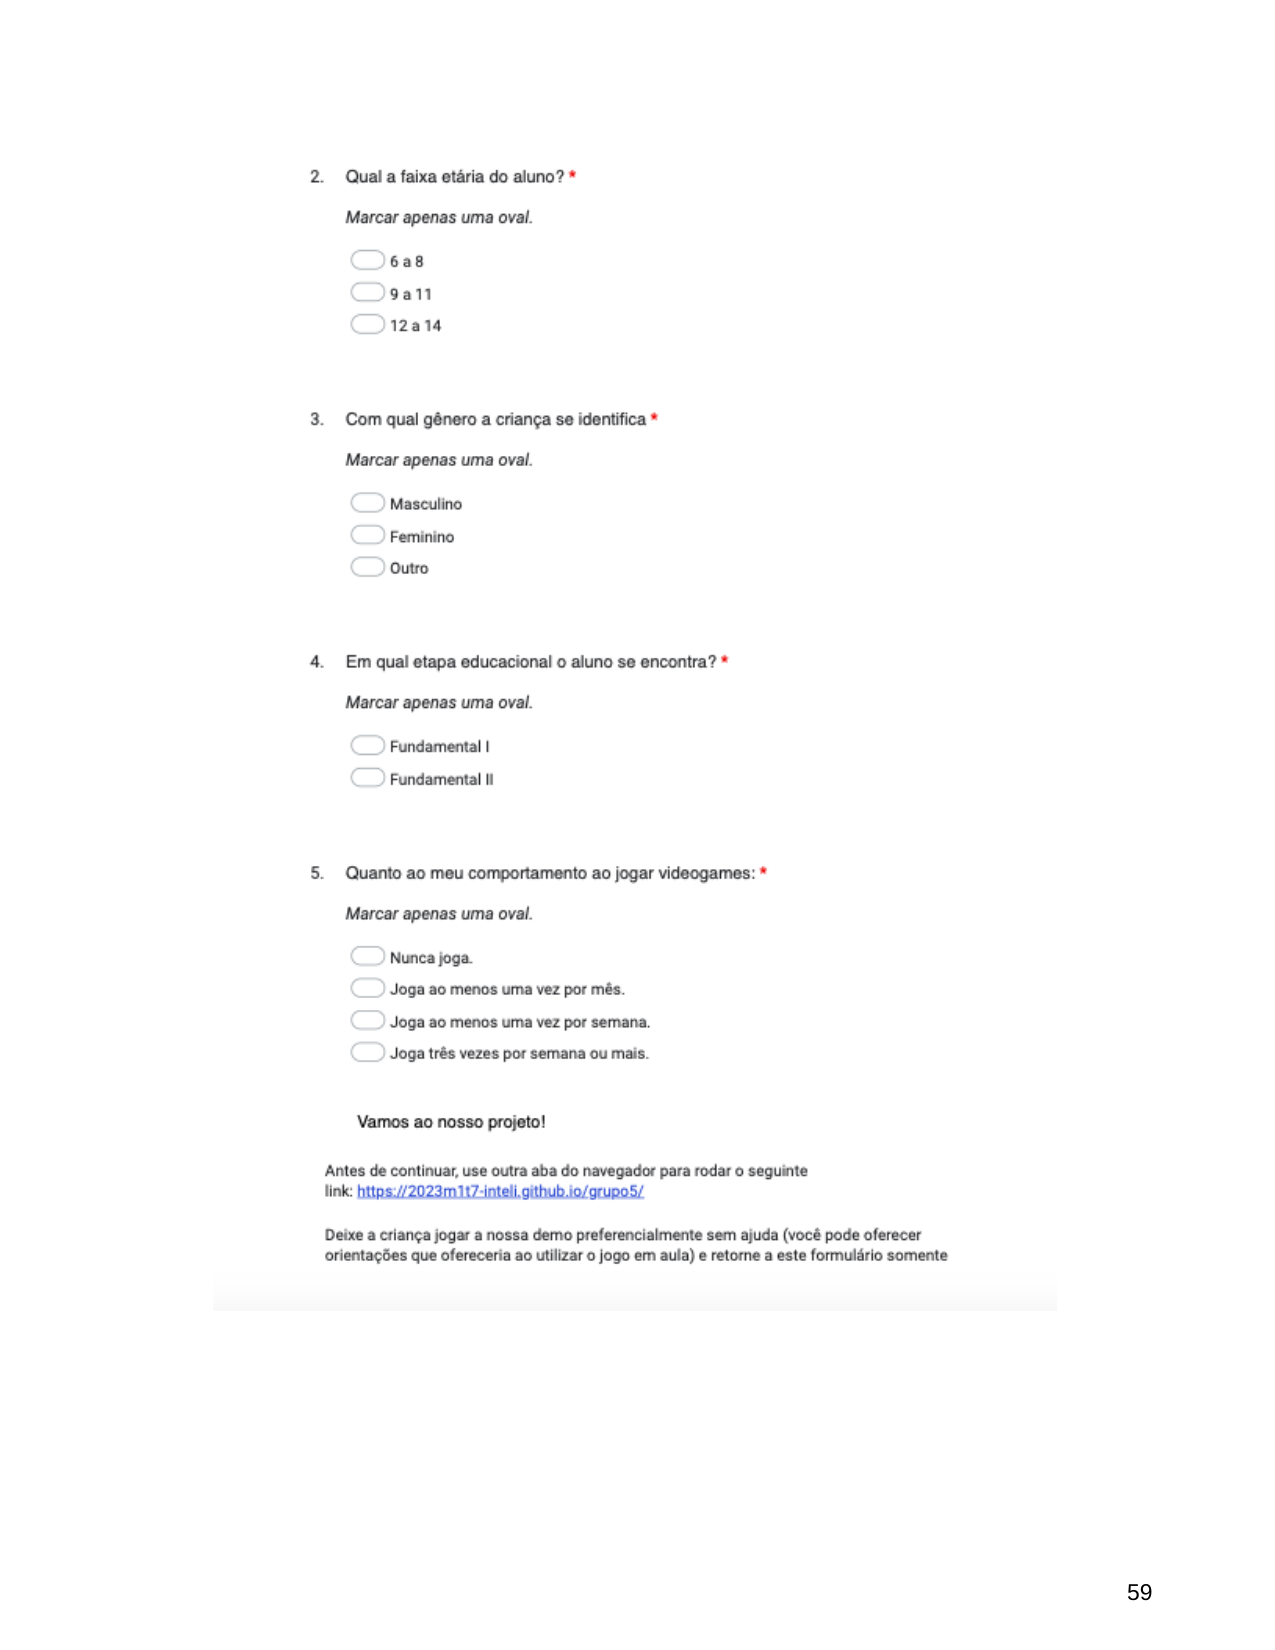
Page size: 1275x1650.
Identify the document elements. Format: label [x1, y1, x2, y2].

picture [213, 118, 1058, 1311]
